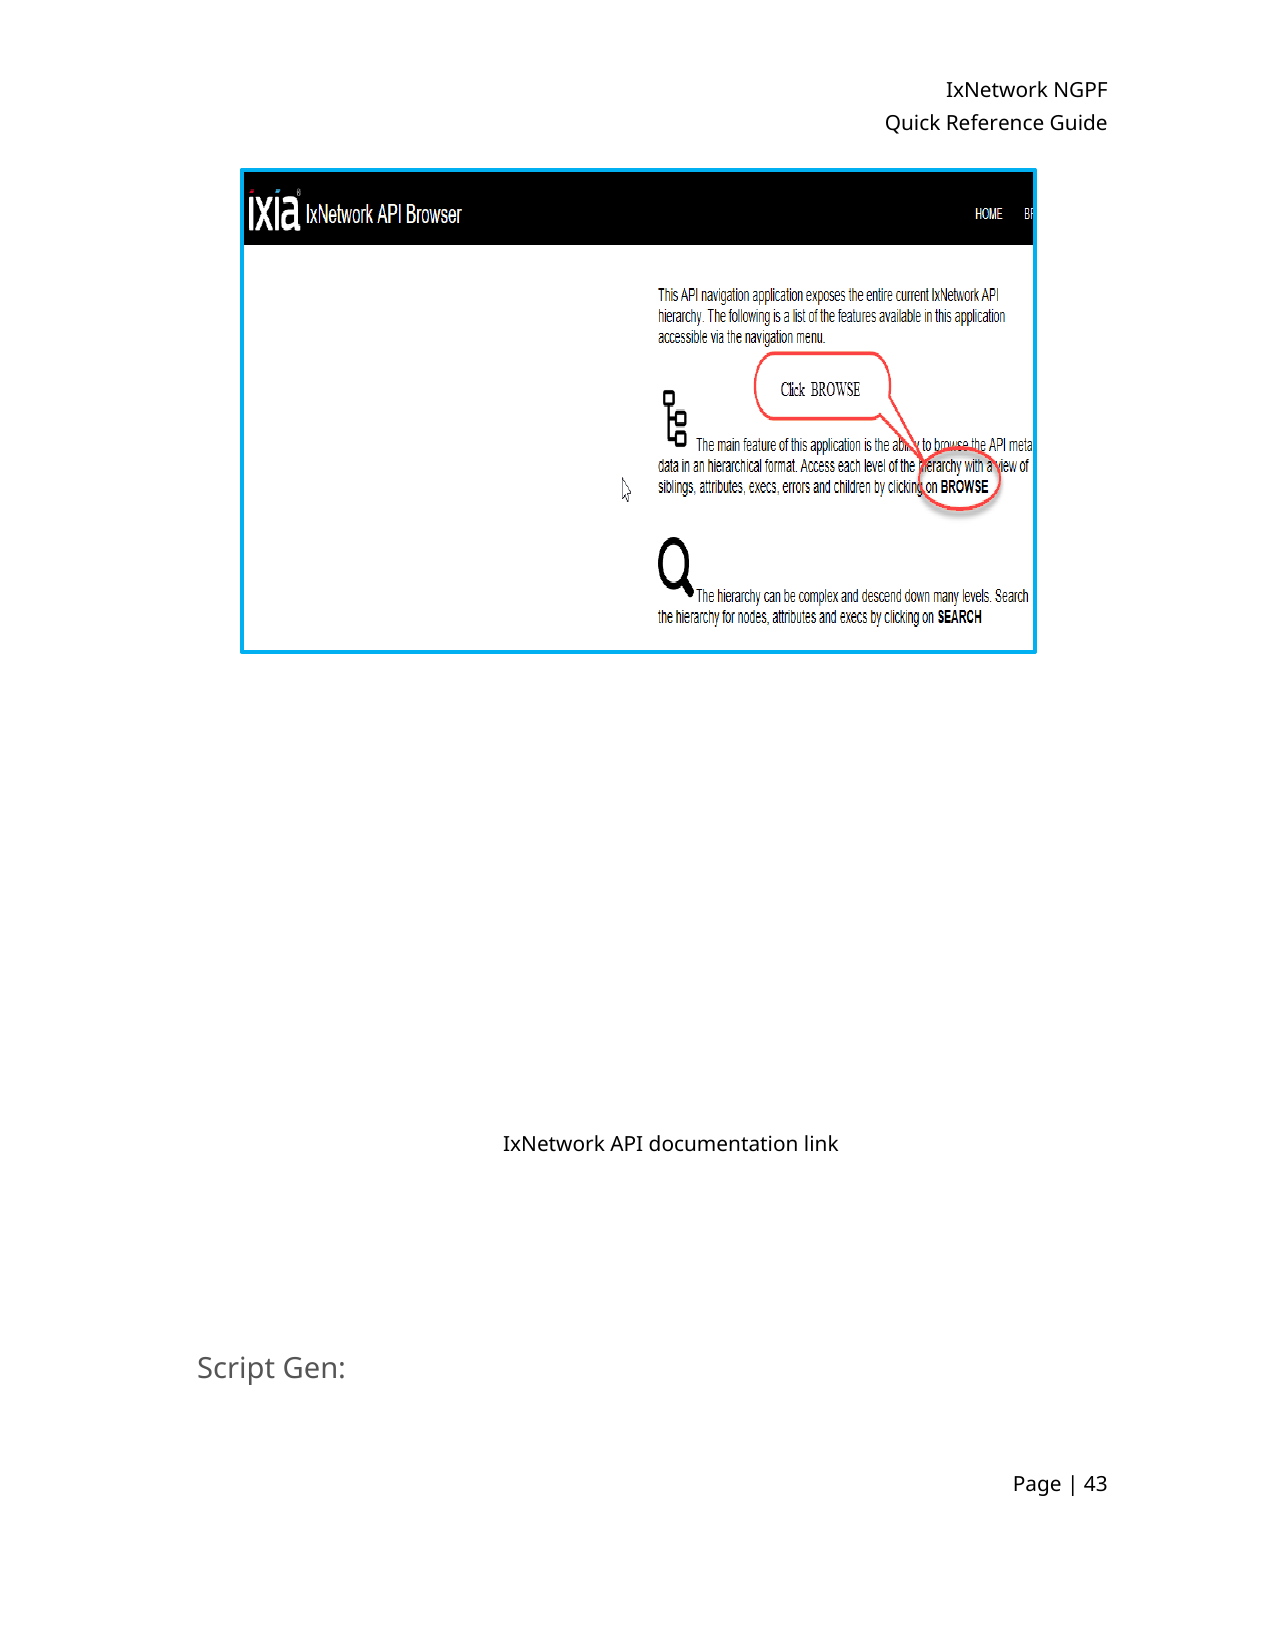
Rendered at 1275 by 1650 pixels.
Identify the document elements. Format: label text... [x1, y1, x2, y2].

subtitle Script Gen: [197, 1347, 1107, 1387]
picture [245, 173, 1032, 649]
text IxNetwork API documentation link [234, 1129, 1107, 1158]
